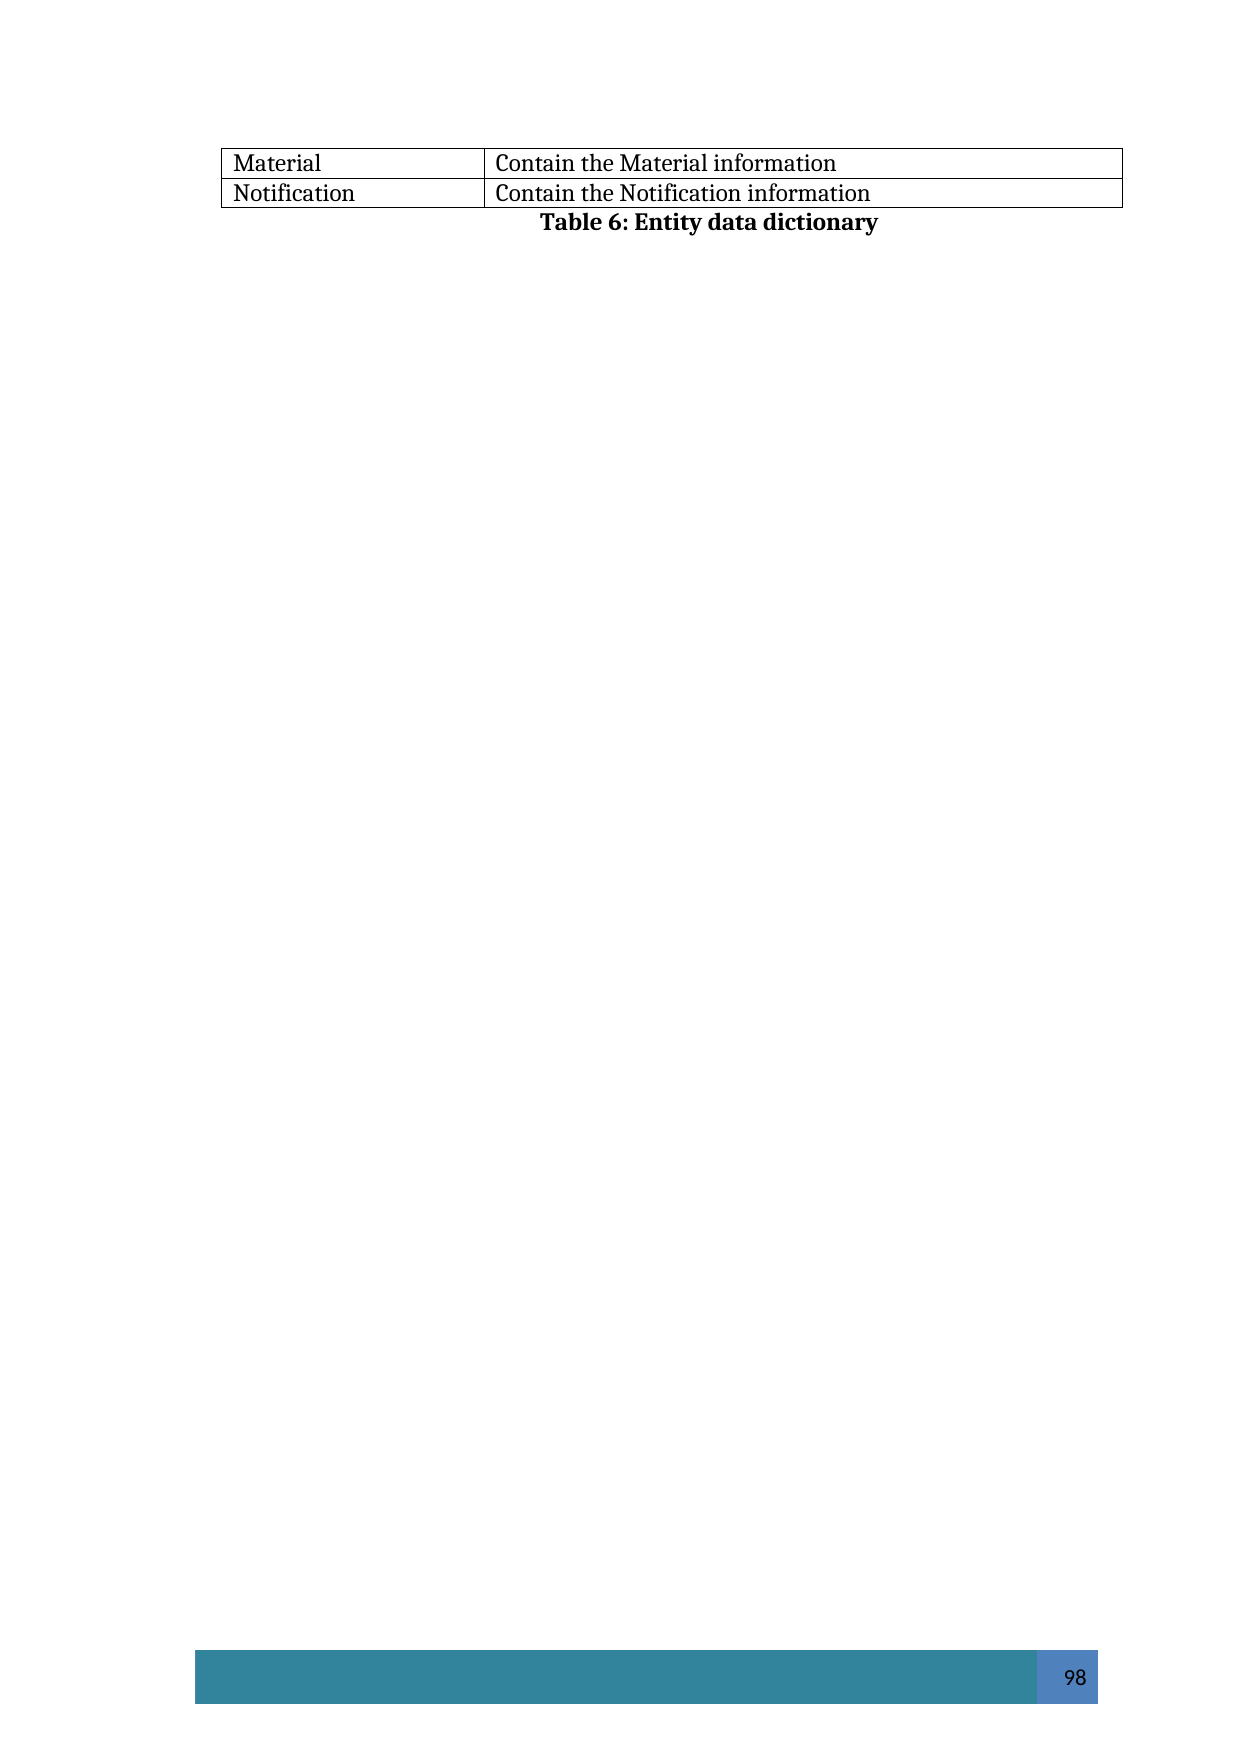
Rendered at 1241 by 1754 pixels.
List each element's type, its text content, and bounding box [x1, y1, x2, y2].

table_cell Contain the Notification information [485, 179, 1122, 207]
table_cell Material [222, 149, 484, 177]
table_cell Contain the Material information [485, 149, 1122, 177]
text Table 6: Entity data dictionary [222, 208, 1122, 237]
table_cell Notification [222, 179, 484, 207]
